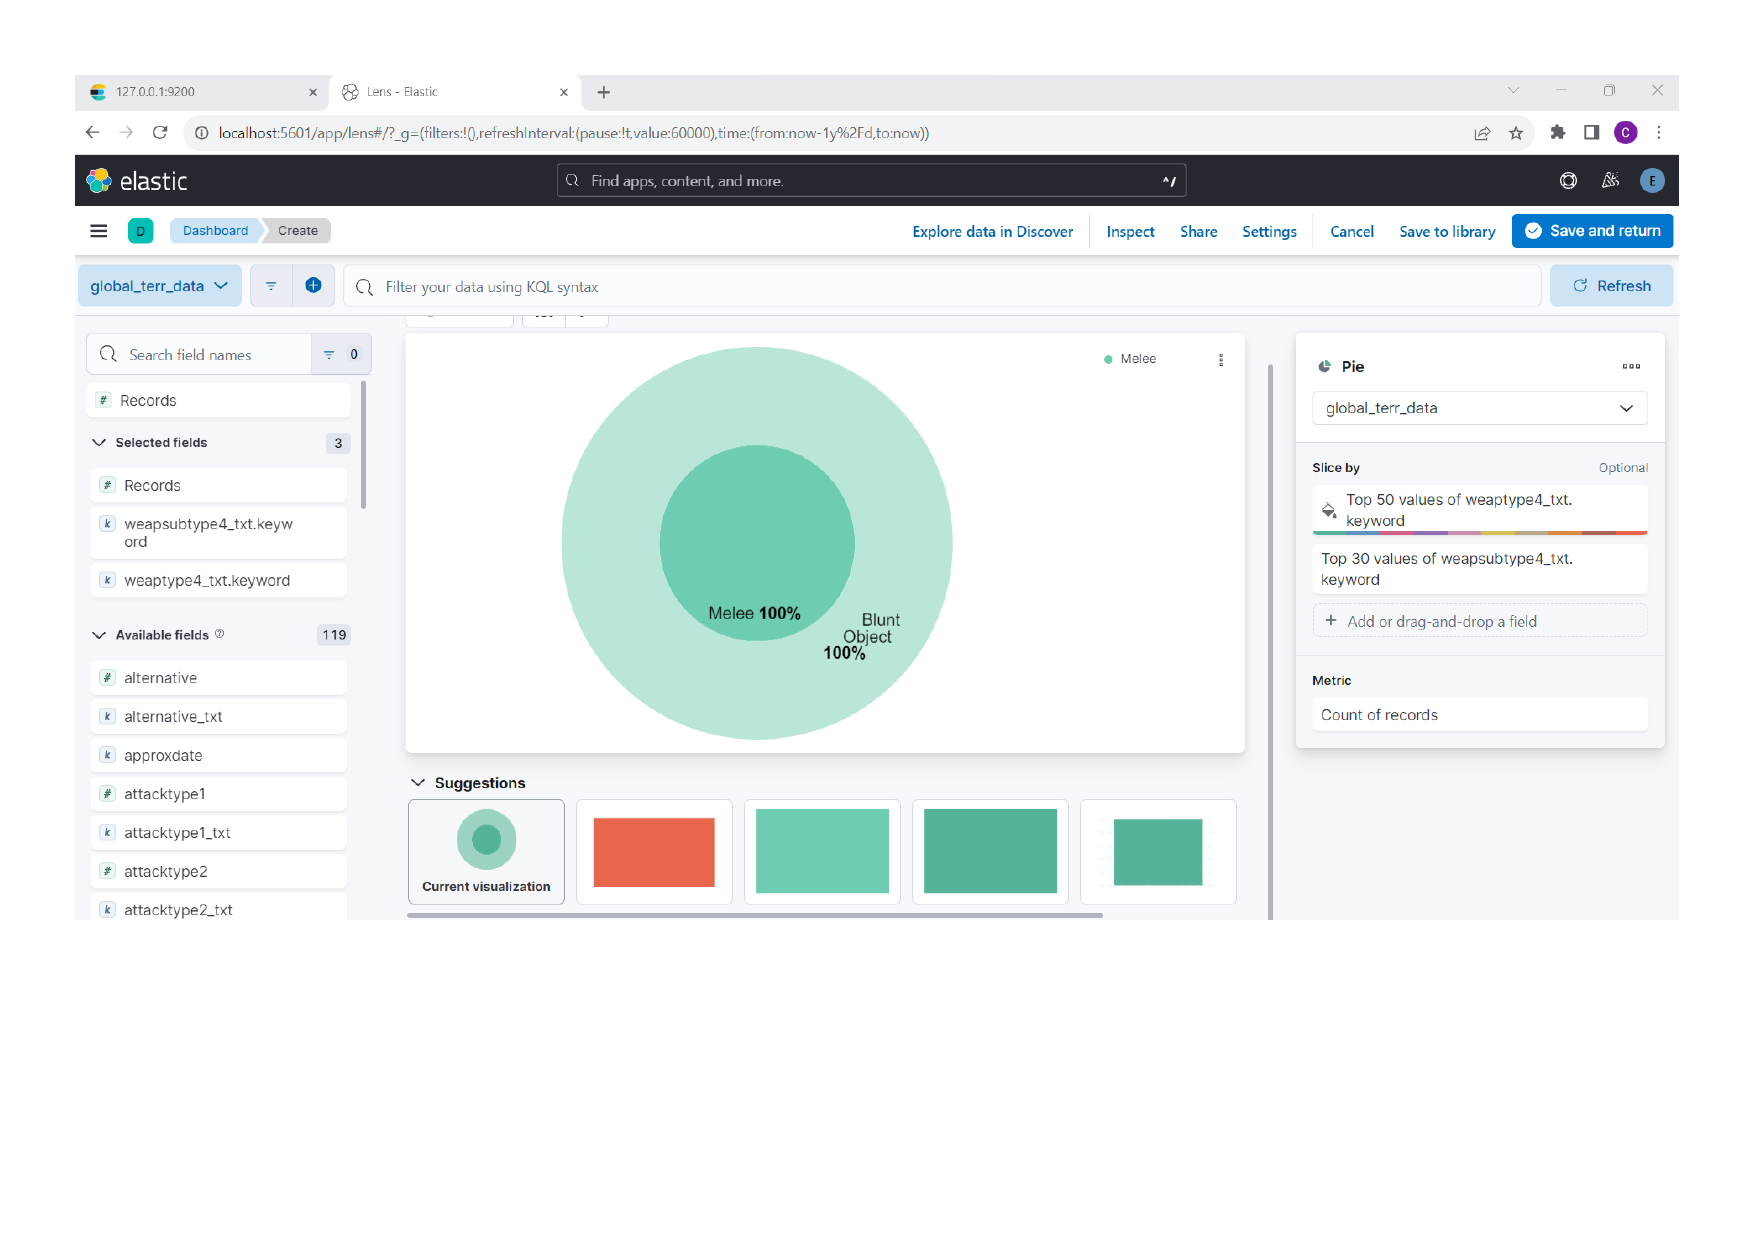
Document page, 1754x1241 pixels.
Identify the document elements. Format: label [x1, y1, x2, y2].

picture [75, 75, 1679, 920]
